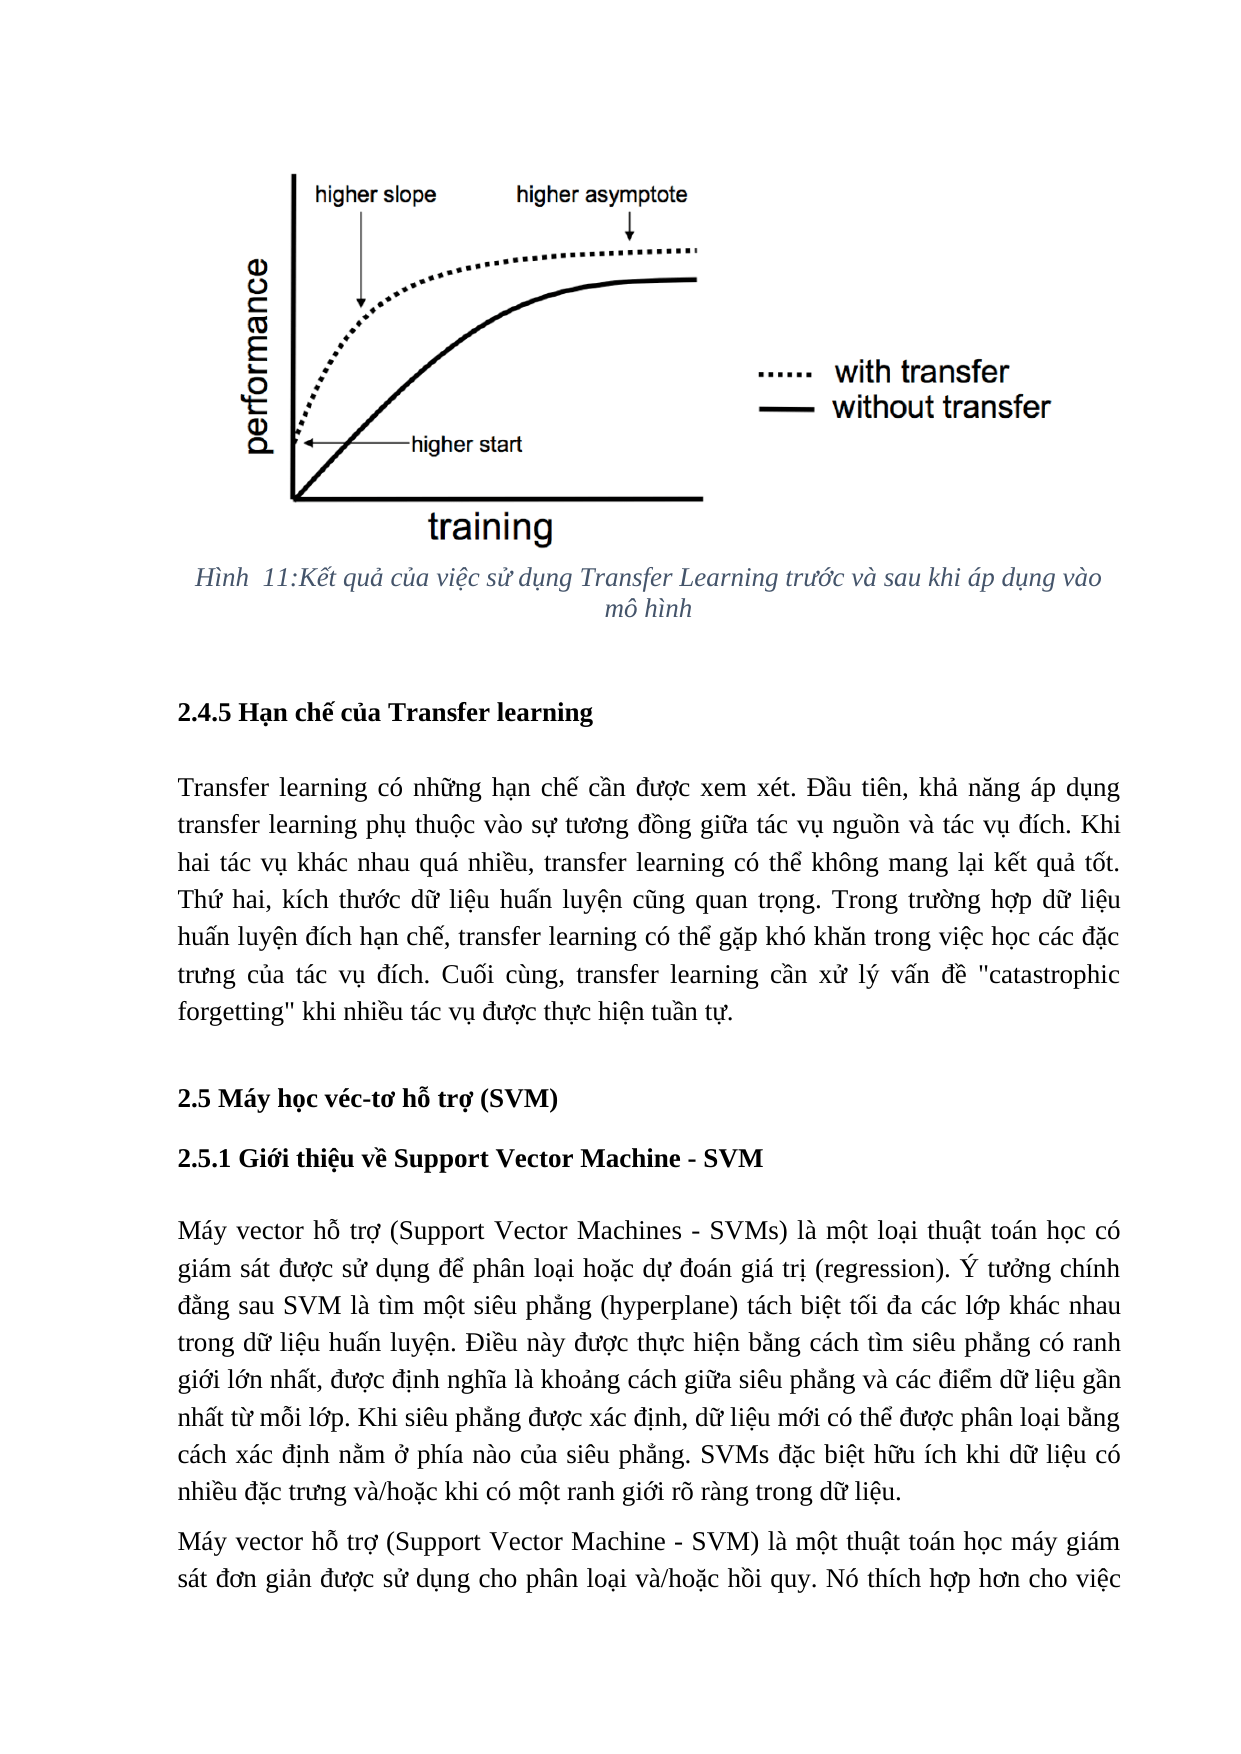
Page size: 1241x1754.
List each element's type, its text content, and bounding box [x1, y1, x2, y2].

text Transfer learning có những hạn chế cần được xem xét. Đầu tiên, khả năng áp dụng transfer learning phụ thuộc vào sự tương đồng giữa tác vụ nguồn và tác vụ đích. Khi hai tác vụ khác nhau quá nhiều, transfer learning có thể không mang lại kết quả tốt. Thứ hai, kích thước dữ liệu huấn luyện cũng quan trọng. Trong trường hợp dữ liệu huấn luyện đích hạn chế, transfer learning có thể gặp khó khăn trong việc học các đặc trưng của tác vụ đích. Cuối cùng, transfer learning cần xử lý vấn đề "catastrophic forgetting" khi nhiều tác vụ được thực hiện tuần tự. [177, 771, 1122, 1026]
subtitle 2.5.1 Giới thiệu về Support Vector Machine - SVM [177, 1142, 1122, 1173]
subtitle 2.4.5 Hạn chế của Transfer learning [177, 697, 1122, 728]
text Máy vector hỗ trợ (Support Vector Machines - SVMs) là một loại thuật toán học có giám sát được sử dụng để phân loại hoặc dự đoán giá trị (regression). Ý tưởng chính đằng sau SVM là tìm một siêu phẳng (hyperplane) tách biệt tối đa các lớp khác nhau trong dữ liệu huấn luyện. Điều này được thực hiện bằng cách tìm siêu phẳng có ranh giới lớn nhất, được định nghĩa là khoảng cách giữa siêu phẳng và các điểm dữ liệu gần nhất từ mỗi lớp. Khi siêu phẳng được xác định, dữ liệu mới có thể được phân loại bằng cách xác định nằm ở phía nào của siêu phẳng. SVMs đặc biệt hữu ích khi dữ liệu có nhiều đặc trưng và/hoặc khi có một ranh giới rõ ràng trong dữ liệu. [177, 1214, 1122, 1507]
subtitle 2.5 Máy học véc-tơ hỗ trợ (SVM) [177, 1082, 1122, 1113]
text Hình 11:Kết quả của việc sử dụng Transfer Learning trước và sau khi áp dụng vào mô hình [177, 561, 1122, 624]
picture [232, 149, 1067, 562]
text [177, 1525, 1122, 1594]
